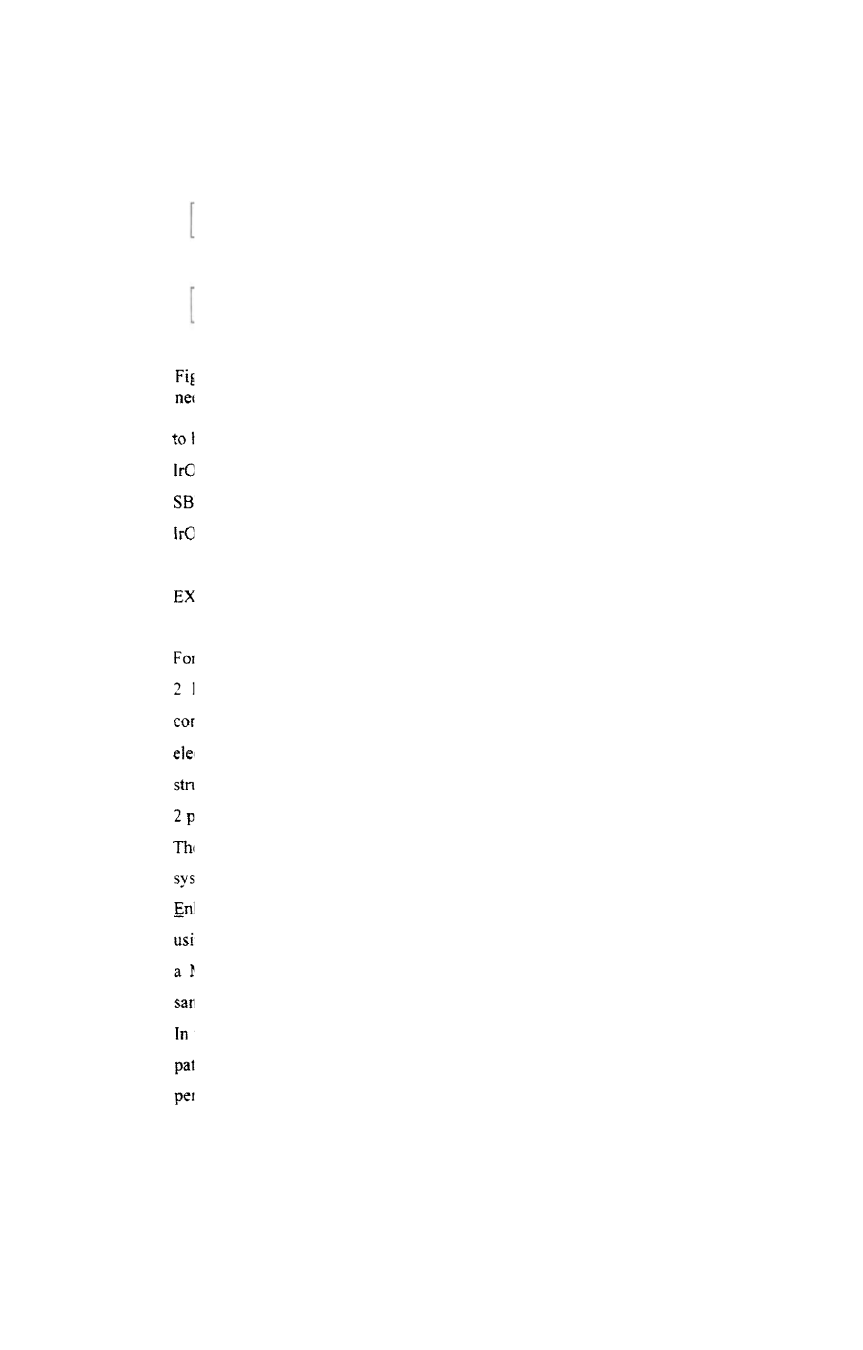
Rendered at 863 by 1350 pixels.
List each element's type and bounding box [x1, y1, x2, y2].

picture [18, 0, 195, 1350]
